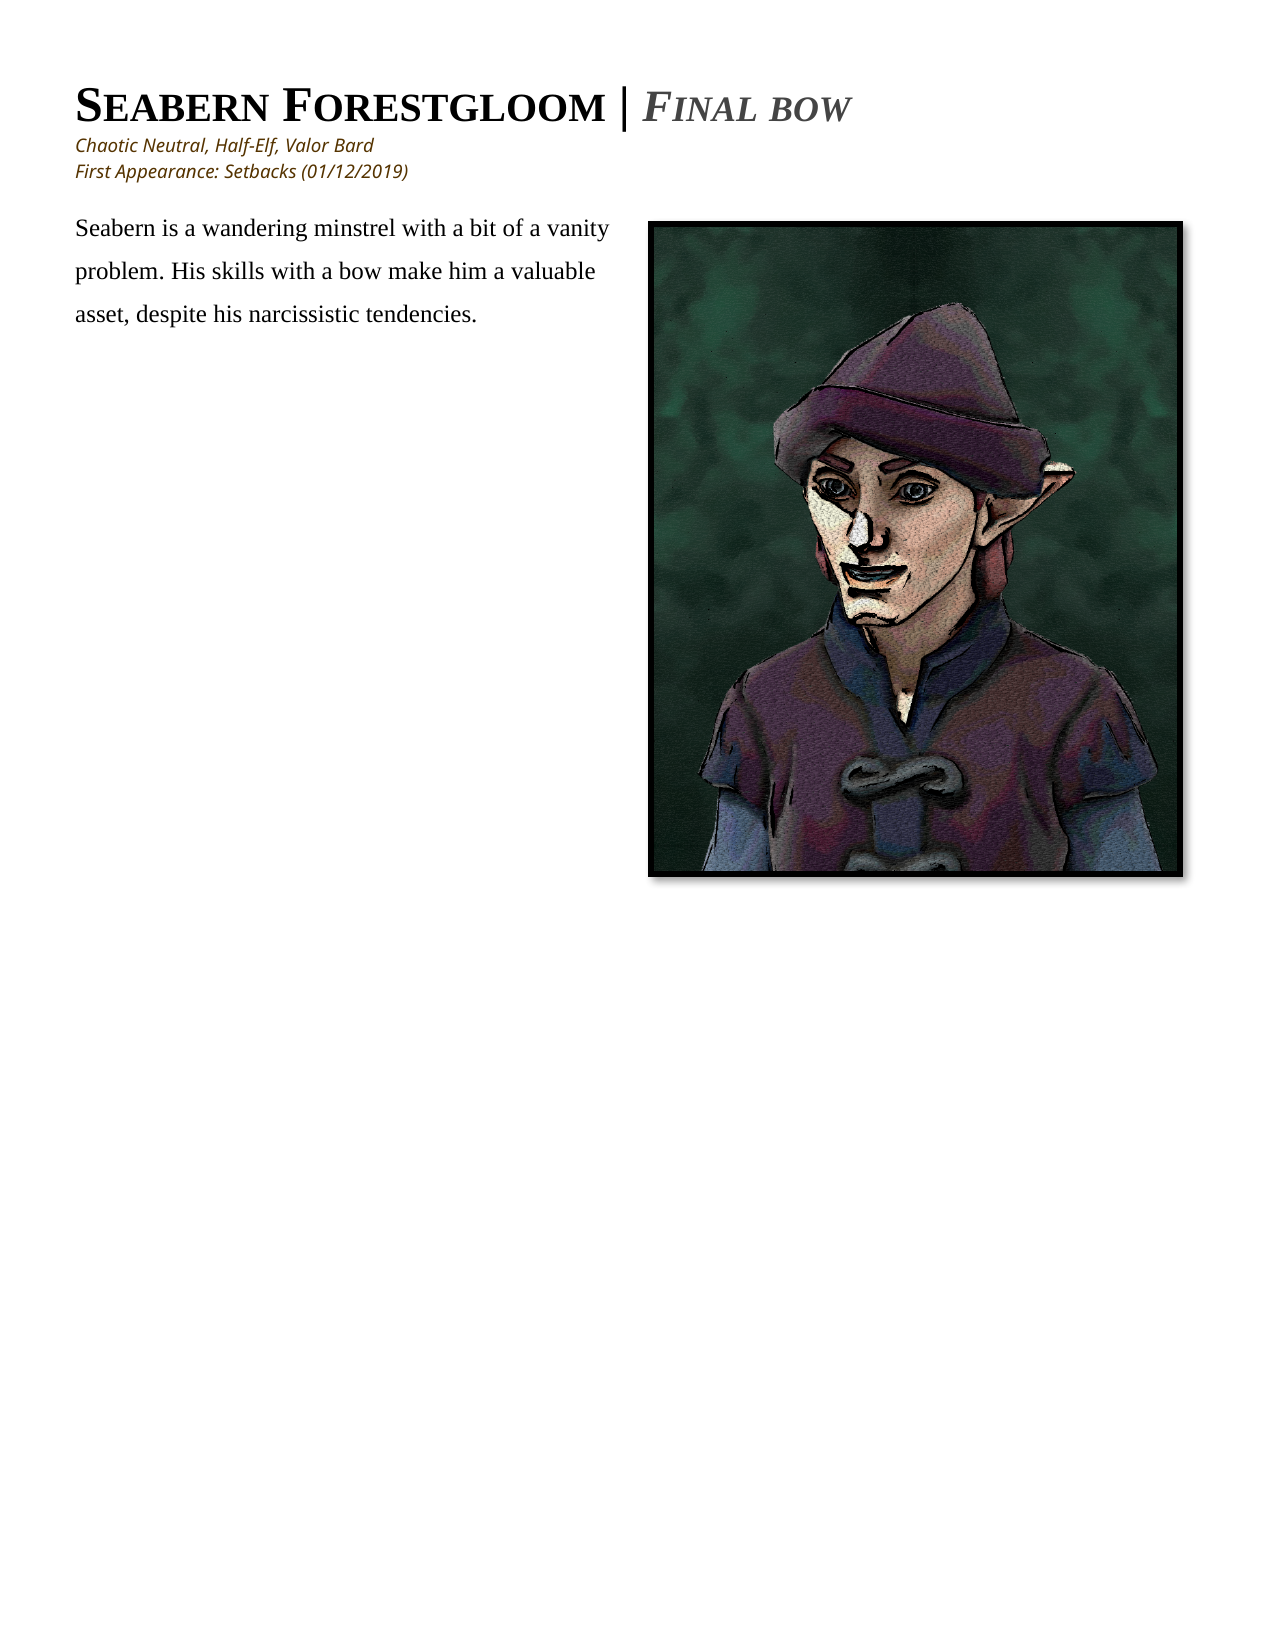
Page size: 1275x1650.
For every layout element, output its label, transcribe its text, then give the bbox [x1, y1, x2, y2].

picture [654, 227, 1177, 871]
text Seabern is a wandering minstrel with a bit of a vanity problem. His skills with a bow make him a valuable asset, despite his narcissistic tendencies. [75, 213, 1200, 328]
text Seabern Forestgloom | Final bow [75, 75, 1200, 132]
text Chaotic Neutral, Half-Elf, Valor Bard First Appearance: Setbacks (01/12/2019) [75, 132, 1200, 183]
